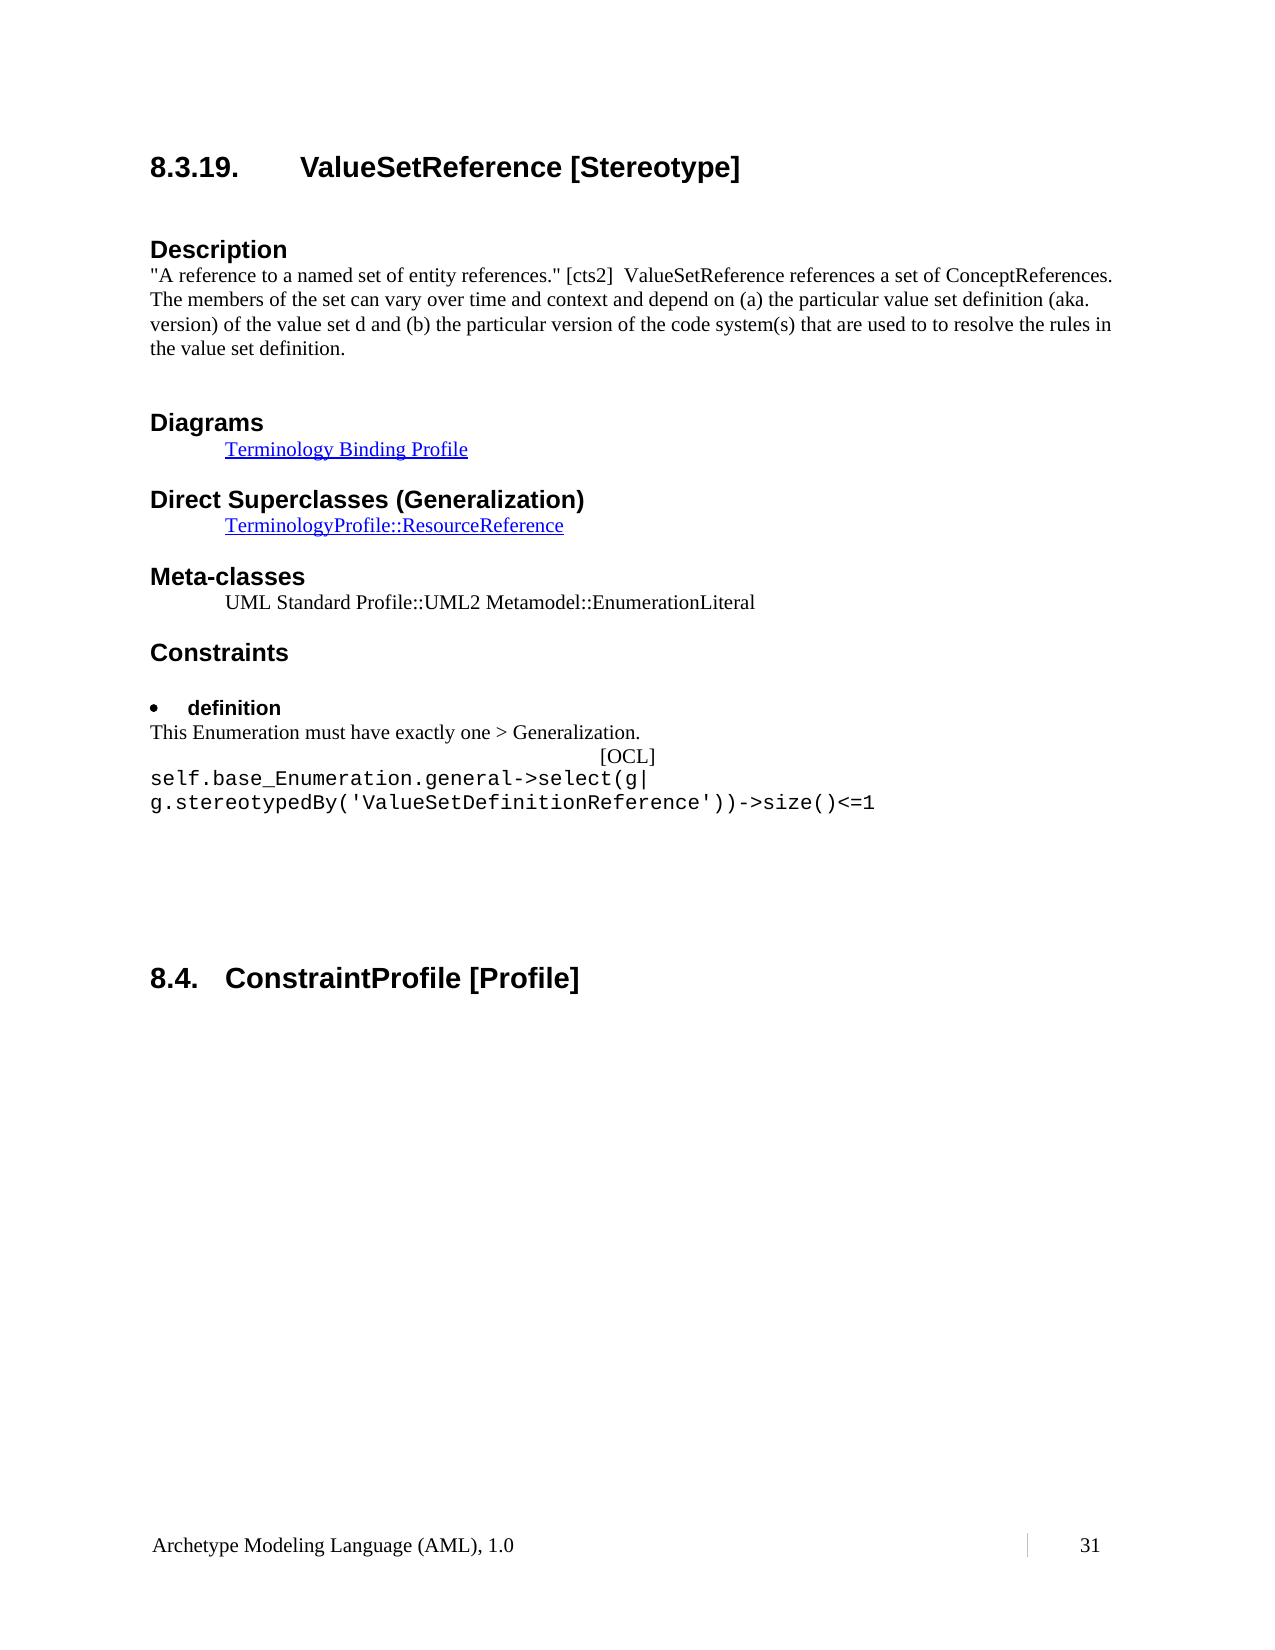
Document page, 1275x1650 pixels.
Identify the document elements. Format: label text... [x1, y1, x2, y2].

subtitle ConstraintProfile [Profile] [150, 961, 1125, 995]
text Meta-classes [150, 561, 1125, 590]
list definition [150, 696, 1125, 720]
text Terminology Binding Profile [225, 436, 1125, 461]
text self.base_Enumeration.general->select(g|g.stereotypedBy('ValueSetDefinitionReference'))->size()<=1 [150, 768, 1125, 815]
text Diagrams [150, 408, 1125, 436]
subtitle ValueSetReference [Stereotype] [150, 150, 1125, 183]
text Constraints [150, 638, 1125, 667]
text TerminologyProfile::ResourceReference [150, 513, 1125, 537]
text Direct Superclasses (Generalization) [150, 484, 1125, 513]
text UML Standard Profile::UML2 Metamodel::EnumerationLiteral [150, 590, 1125, 614]
text This Enumeration must have exactly one > Generalization. [150, 720, 1125, 744]
text Description [150, 234, 1125, 263]
text "A reference to a named set of entity references." [cts2] ValueSetReference references a set of ConceptReferences. The members of the set can vary over time and context and depend on (a) the particular value set definition (aka. version) of the value set d and (b) the particular version of the code system(s) that are used to to resolve the rules in the value set definition. [150, 263, 1125, 359]
text [OCL] [525, 744, 1125, 768]
